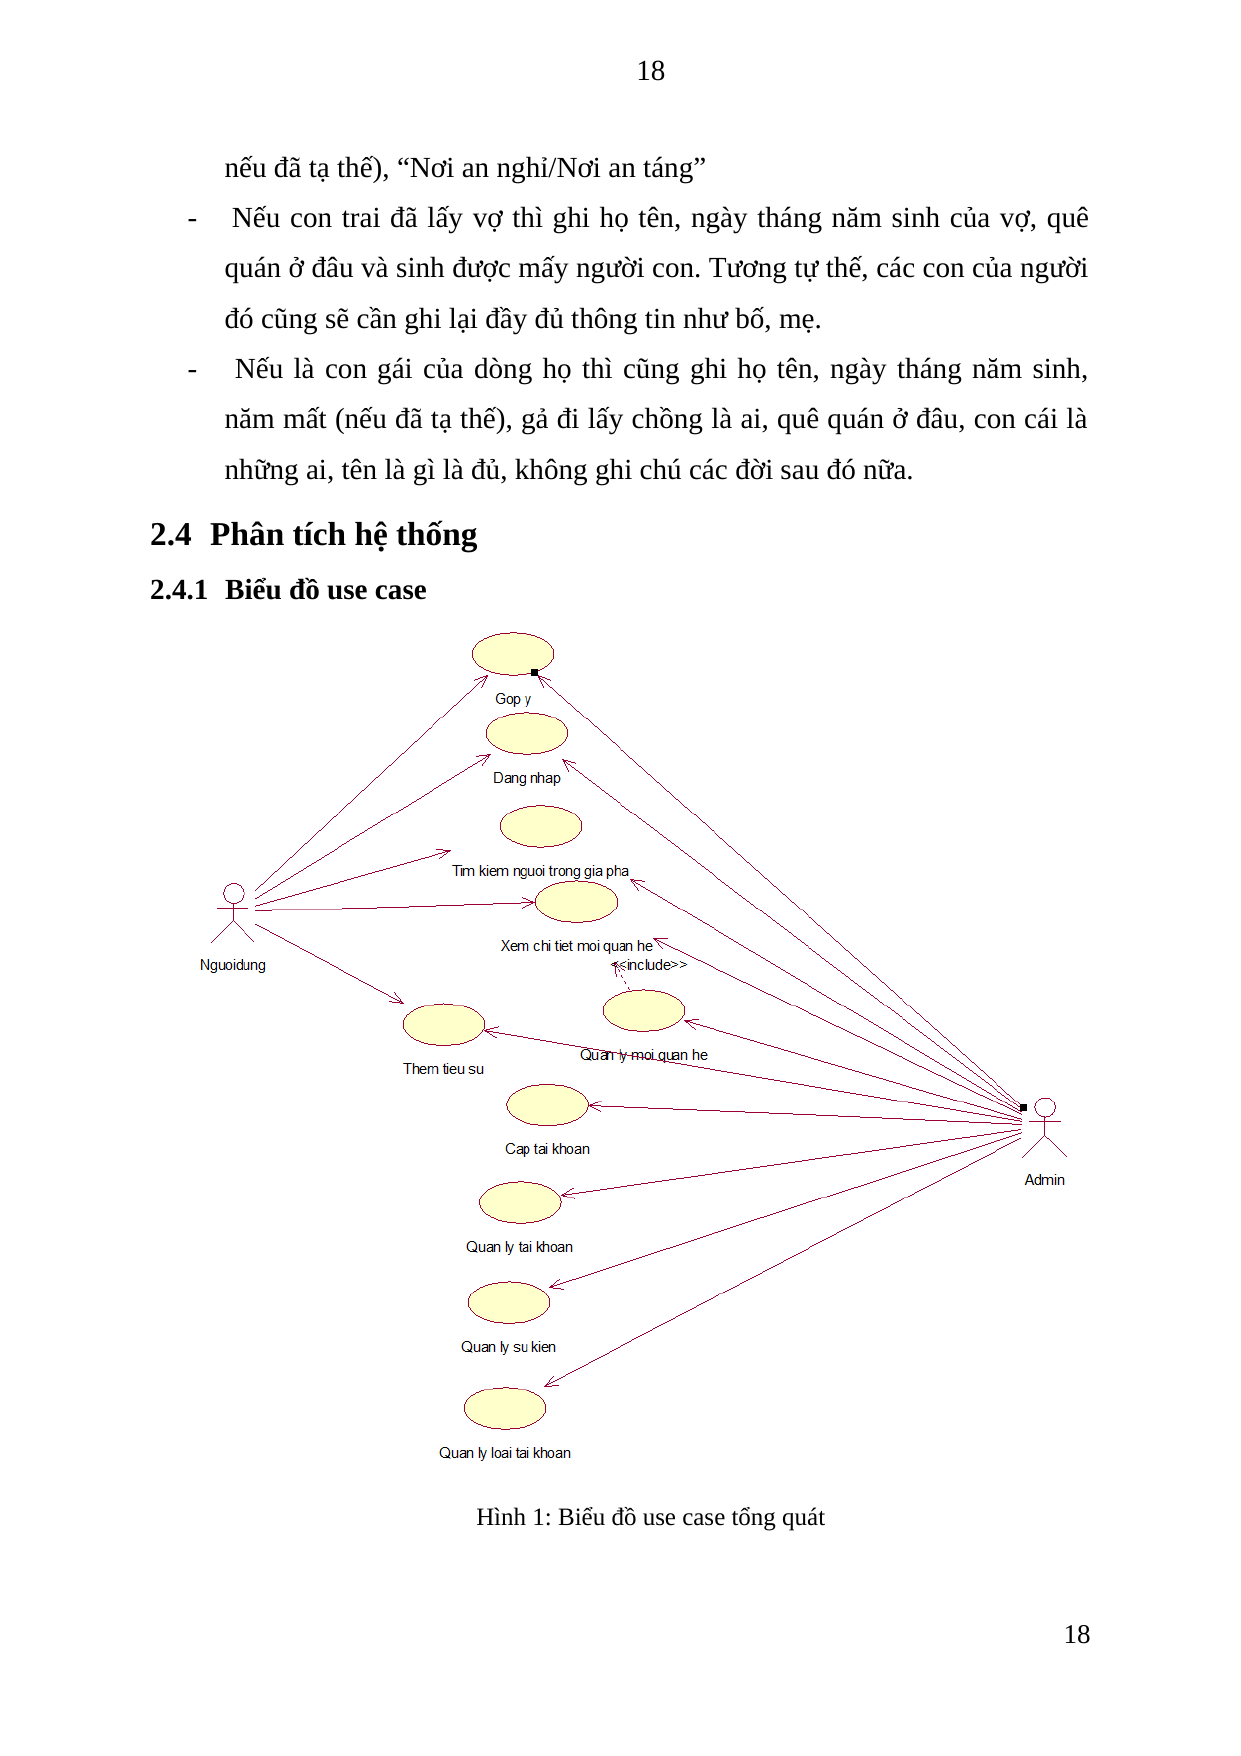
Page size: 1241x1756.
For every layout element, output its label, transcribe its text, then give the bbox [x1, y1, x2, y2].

list Nếu là con gái của dòng họ thì cũng ghi họ tên, ngày tháng năm sinh, năm mất (nếu đã tạ thế), gả đi lấy chồng là ai, quê quán ở đâu, con cái là những ai, tên là gì là đủ, không ghi chú các đời sau đó nữa. [187, 351, 1090, 485]
text Hình 1: Biểu đồ use case tổng quát [179, 1502, 1090, 1531]
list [187, 150, 1090, 183]
subtitle Phân tích hệ thống [150, 515, 1090, 553]
list Nếu con trai đã lấy vợ thì ghi họ tên, ngày tháng năm sinh của vợ, quê quán ở đâu và sinh được mấy người con. Tương tự thế, các con của người đó cũng sẽ cần ghi lại đầy đủ thông tin như bố, mẹ. [187, 200, 1090, 334]
subtitle Biểu đồ use case [150, 572, 1090, 606]
picture [150, 622, 1091, 1485]
